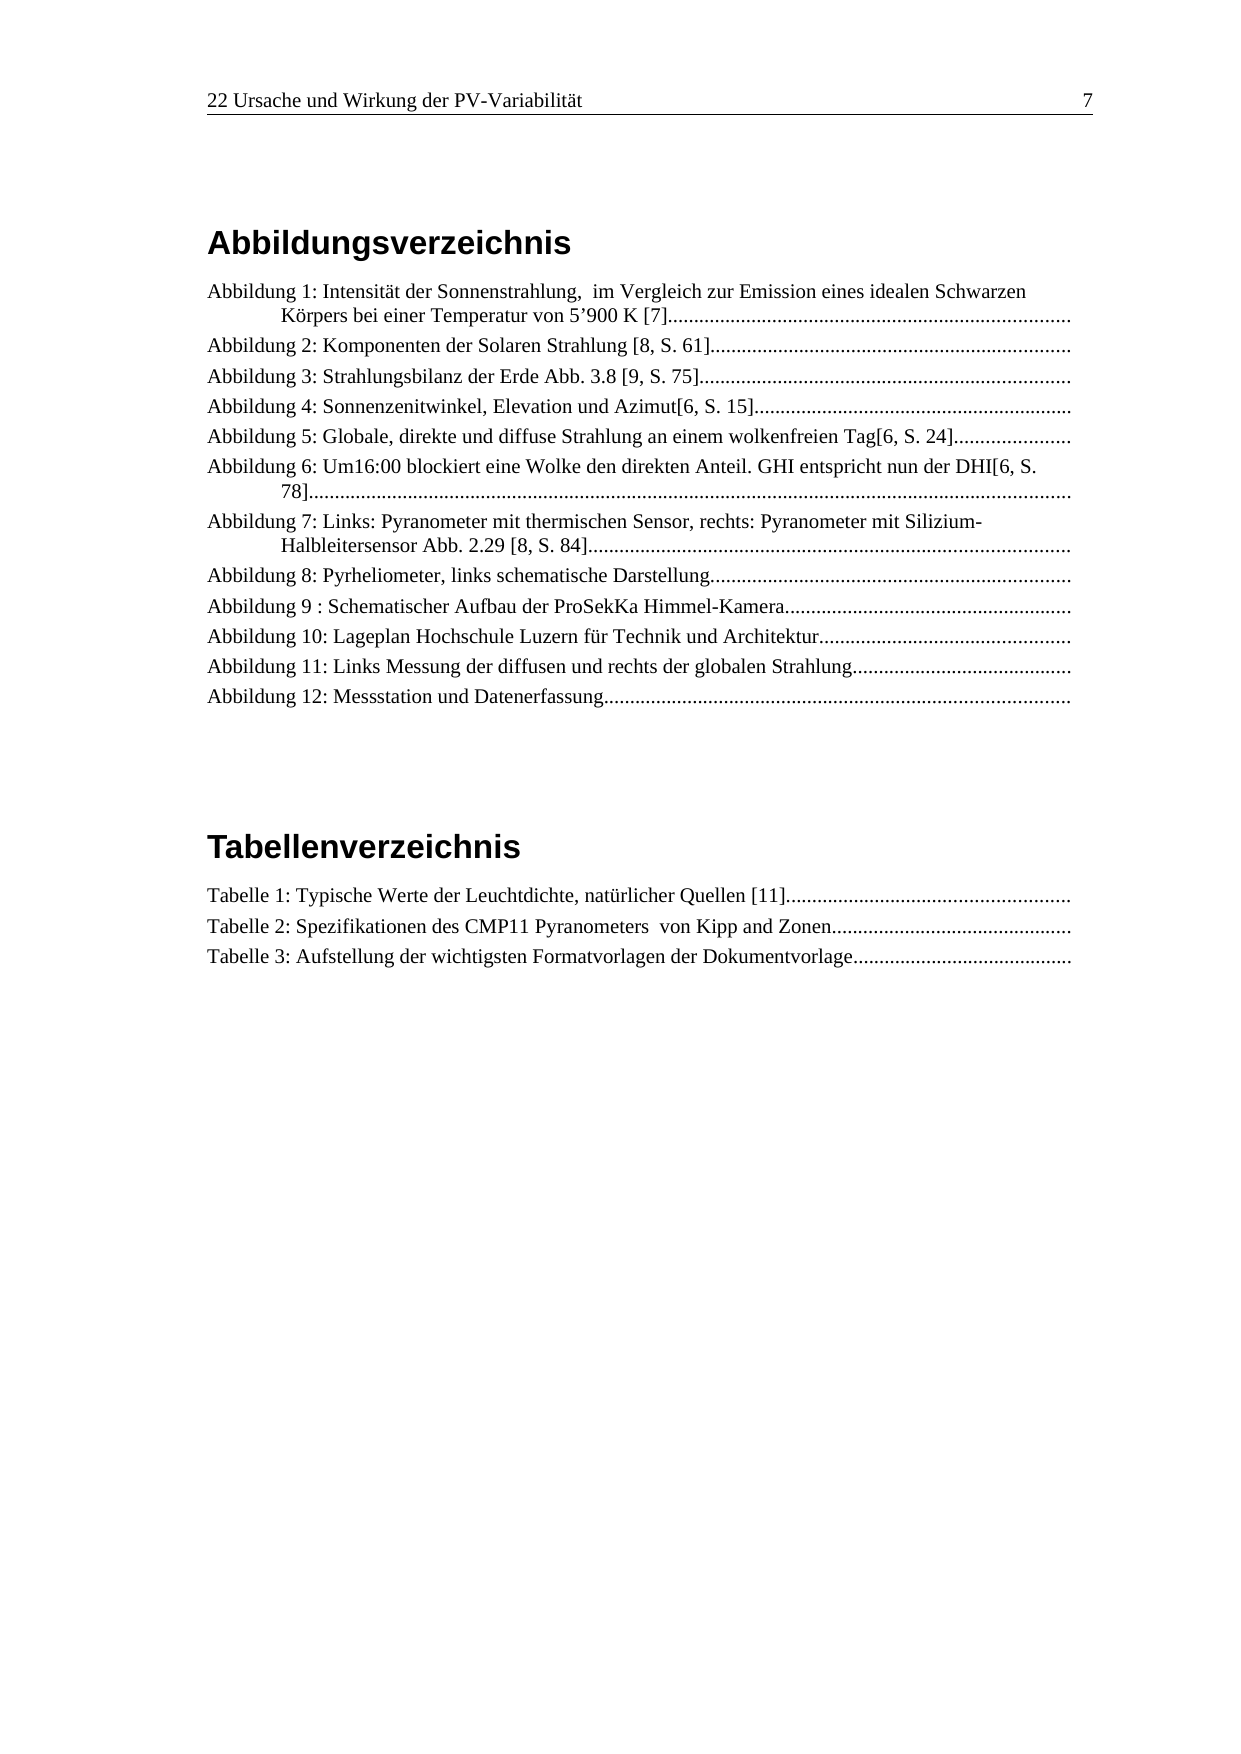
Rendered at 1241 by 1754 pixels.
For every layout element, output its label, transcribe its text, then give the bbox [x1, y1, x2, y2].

text Abbildung 9 : Schematischer Aufbau der ProSekKa Himmel-Kamera. 32 [207, 593, 1048, 618]
text Abbildung 6: Um16:00 blockiert eine Wolke den direkten Anteil. GHI entspricht nun der DHI[6, S. 78]. 16 [207, 454, 1048, 503]
text Abbildung 11: Links Messung der diffusen und rechts der globalen Strahlung. 34 [207, 654, 1048, 678]
text Abbildung 12: Messstation und Datenerfassung 35 [207, 684, 1048, 708]
text Tabelle 1: Typische Werte der Leuchtdichte, natürlicher Quellen [11]. 26 [207, 883, 1048, 907]
text Abbildung 5: Globale, direkte und diffuse Strahlung an einem wolkenfreien Tag[6, S. 24]. 15 [207, 424, 1048, 448]
text Abbildung 4: Sonnenzenitwinkel, Elevation und Azimut[6, S. 15] 15 [207, 394, 1048, 418]
text Abbildung 10: Lageplan Hochschule Luzern für Technik und Architektur 34 [207, 624, 1048, 648]
text Abbildung 7: Links: Pyranometer mit thermischen Sensor, rechts: Pyranometer mit Silizium-Halbleitersensor Abb. 2.29 [8, S. 84]. 18 [207, 509, 1048, 557]
text Abbildung 1: Intensität der Sonnenstrahlung, im Vergleich zur Emission eines idealen Schwarzen Körpers bei einer Temperatur von 5’900 K [7]. 13 [207, 279, 1048, 327]
text Abbildung 2: Komponenten der Solaren Strahlung [8, S. 61] 14 [207, 333, 1048, 357]
subtitle Abbildungsverzeichnis [207, 223, 1093, 261]
text Tabelle 3: Aufstellung der wichtigsten Formatvorlagen der Dokumentvorlage 37 [207, 944, 1048, 968]
text Abbildung 8: Pyrheliometer, links schematische Darstellung. 18 [207, 563, 1048, 587]
text Tabelle 2: Spezifikationen des CMP11 Pyranometers von Kipp and Zonen 32 [207, 914, 1048, 938]
text Abbildung 3: Strahlungsbilanz der Erde Abb. 3.8 [9, S. 75] 14 [207, 363, 1048, 388]
subtitle Tabellenverzeichnis [207, 827, 1093, 866]
